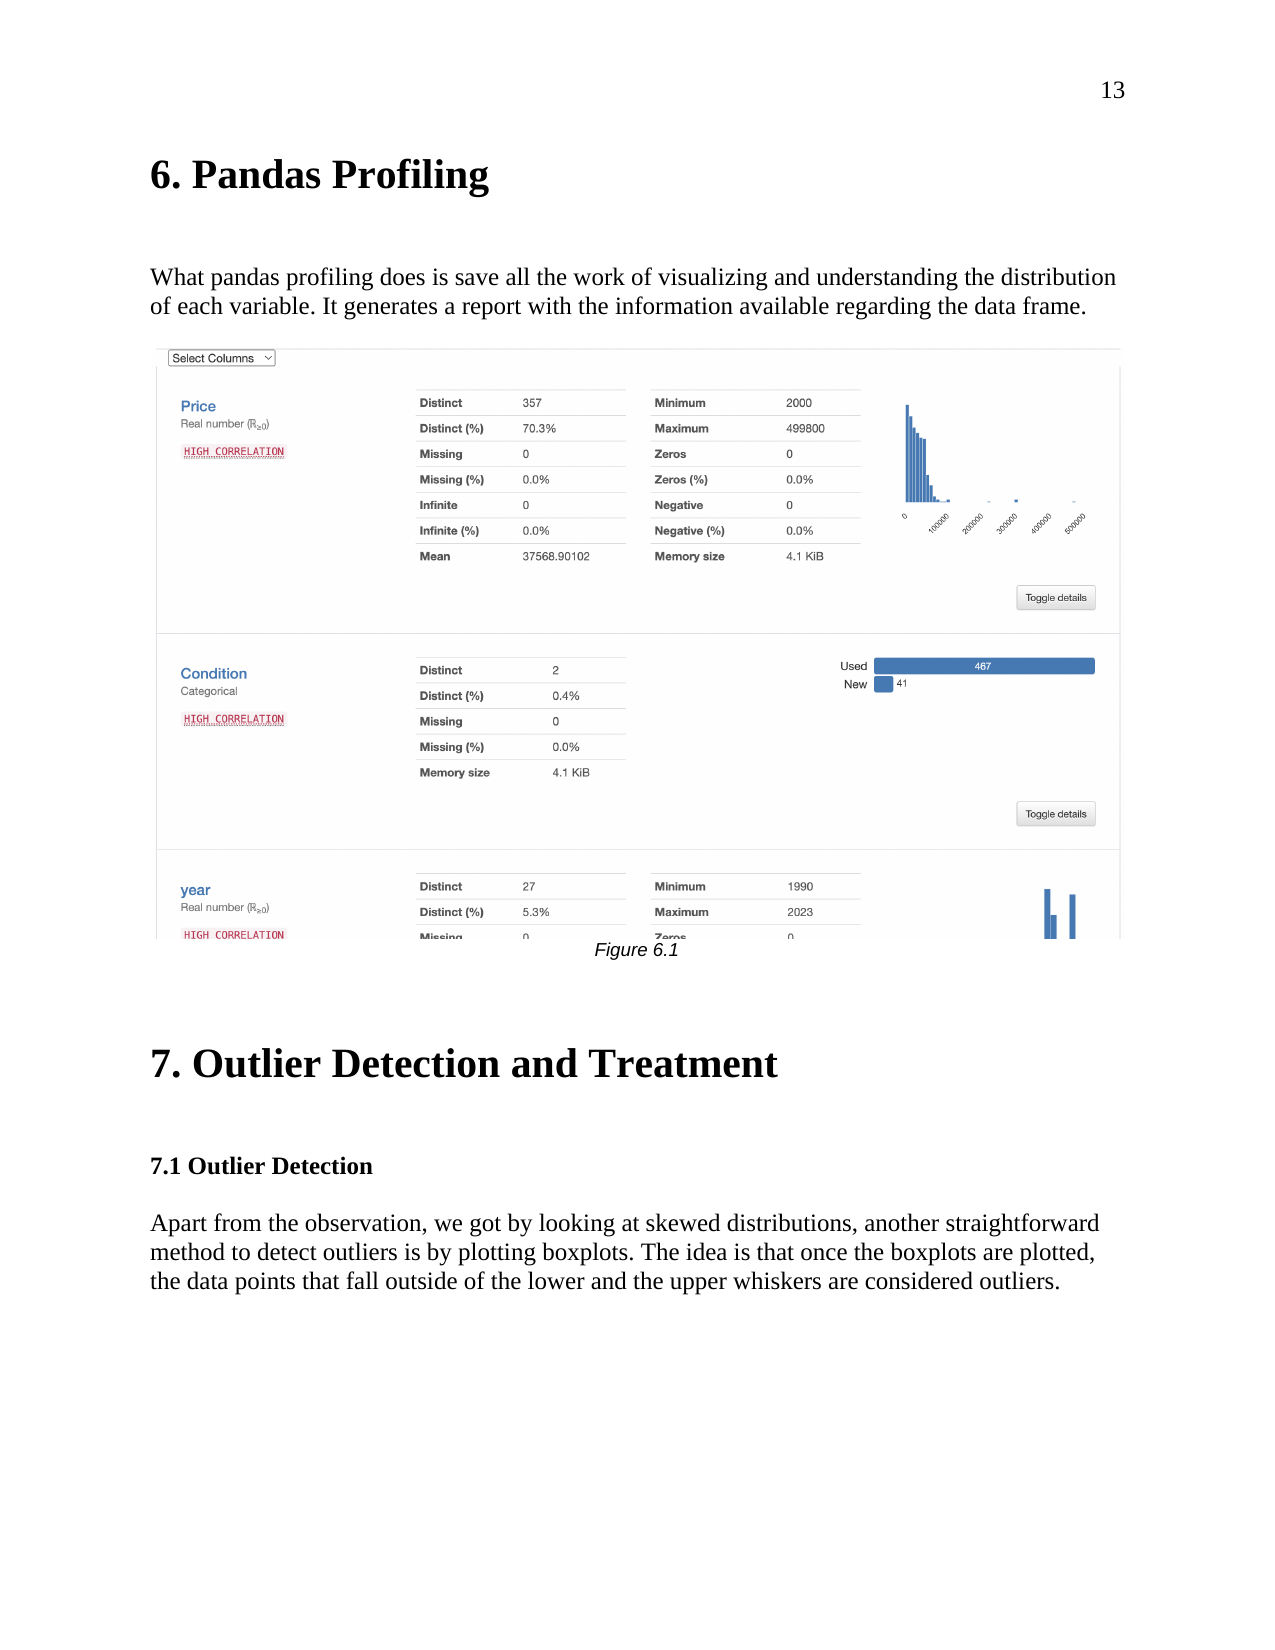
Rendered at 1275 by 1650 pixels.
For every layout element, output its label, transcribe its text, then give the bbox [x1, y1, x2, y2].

text Figure 6.1 [150, 939, 1125, 960]
text What pandas profiling does is save all the work of visualizing and understanding the distribution of each variable. It generates a report with the information available regarding the data frame. [150, 262, 1125, 320]
text 7.1 Outlier Detection [150, 1151, 1125, 1179]
subtitle 7. Outlier Detection and Treatment [150, 1038, 1125, 1086]
text Apart from the observation, we got by looking at skewed distributions, another straightforward method to detect outliers is by plotting boxplots. The idea is that once the boxplots are plotted, the data points that fall outside of the lower and the upper whiskers are considered outliers. [150, 1208, 1125, 1294]
subtitle 6. Pandas Profiling [150, 150, 1125, 198]
picture [150, 348, 1125, 939]
